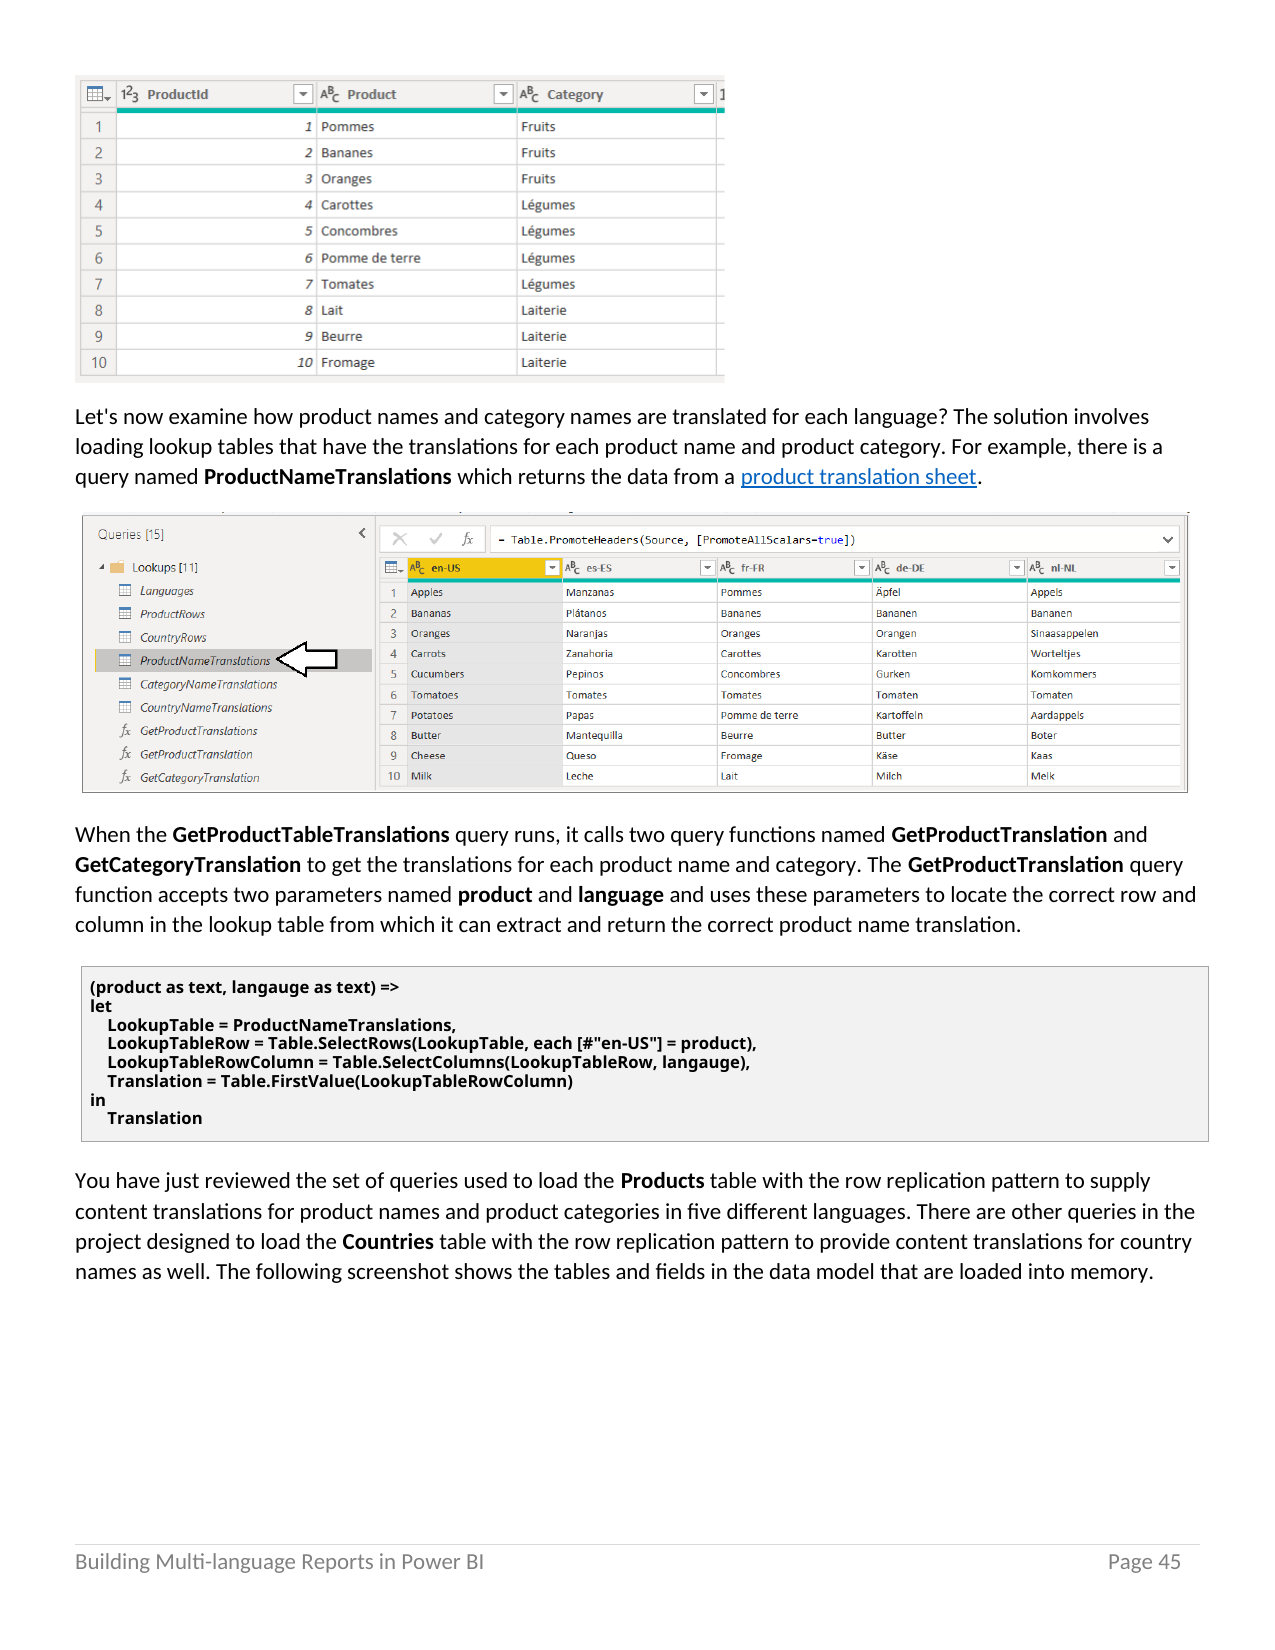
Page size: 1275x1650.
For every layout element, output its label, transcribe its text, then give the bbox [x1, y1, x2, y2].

picture [75, 509, 1196, 801]
list Translation = Table.FirstValue(LookupTableRowColumn) [82, 1059, 1208, 1078]
text When the GetProductTableTranslations query runs, it calls two query functions named GetProductTranslation and GetCategoryTranslation to get the translations for each product name and category. The GetProductTranslation query function accepts two parameters named product and language and uses these parameters to locate the correct row and column in the lookup table from which it can extract and return the correct product name translation. [75, 820, 1200, 938]
list Translation [82, 1097, 1208, 1141]
list LookupTableRowColumn = Table.SelectColumns(LookupTableRow, langauge), [82, 1041, 1208, 1059]
list in [82, 1078, 1208, 1097]
list let [82, 984, 1208, 1003]
text You have just reviewed the set of queries used to load the Products table with the row replication pattern to supply content translations for product names and product categories in five different languages. There are other queries in the project designed to load the Countries table with the row replication pattern to provide content translations for country names as well. The following screenshot shows the tables and fields in the data model that are loaded into memory. [75, 1167, 1200, 1285]
list (product as text, langauge as text) => [82, 967, 1208, 984]
picture [75, 75, 725, 383]
list LookupTableRow = Table.SelectRows(LookupTable, each [#"en-US"] = product), [82, 1022, 1208, 1041]
text Let's now examine how product names and category names are translated for each language? The solution involves loading lookup tables that have the translations for each product name and product category. For example, there is a query named ProductNameTranslations which returns the data from a product translation sheet. [75, 402, 1200, 490]
list LookupTable = ProductNameTranslations, [82, 1003, 1208, 1022]
